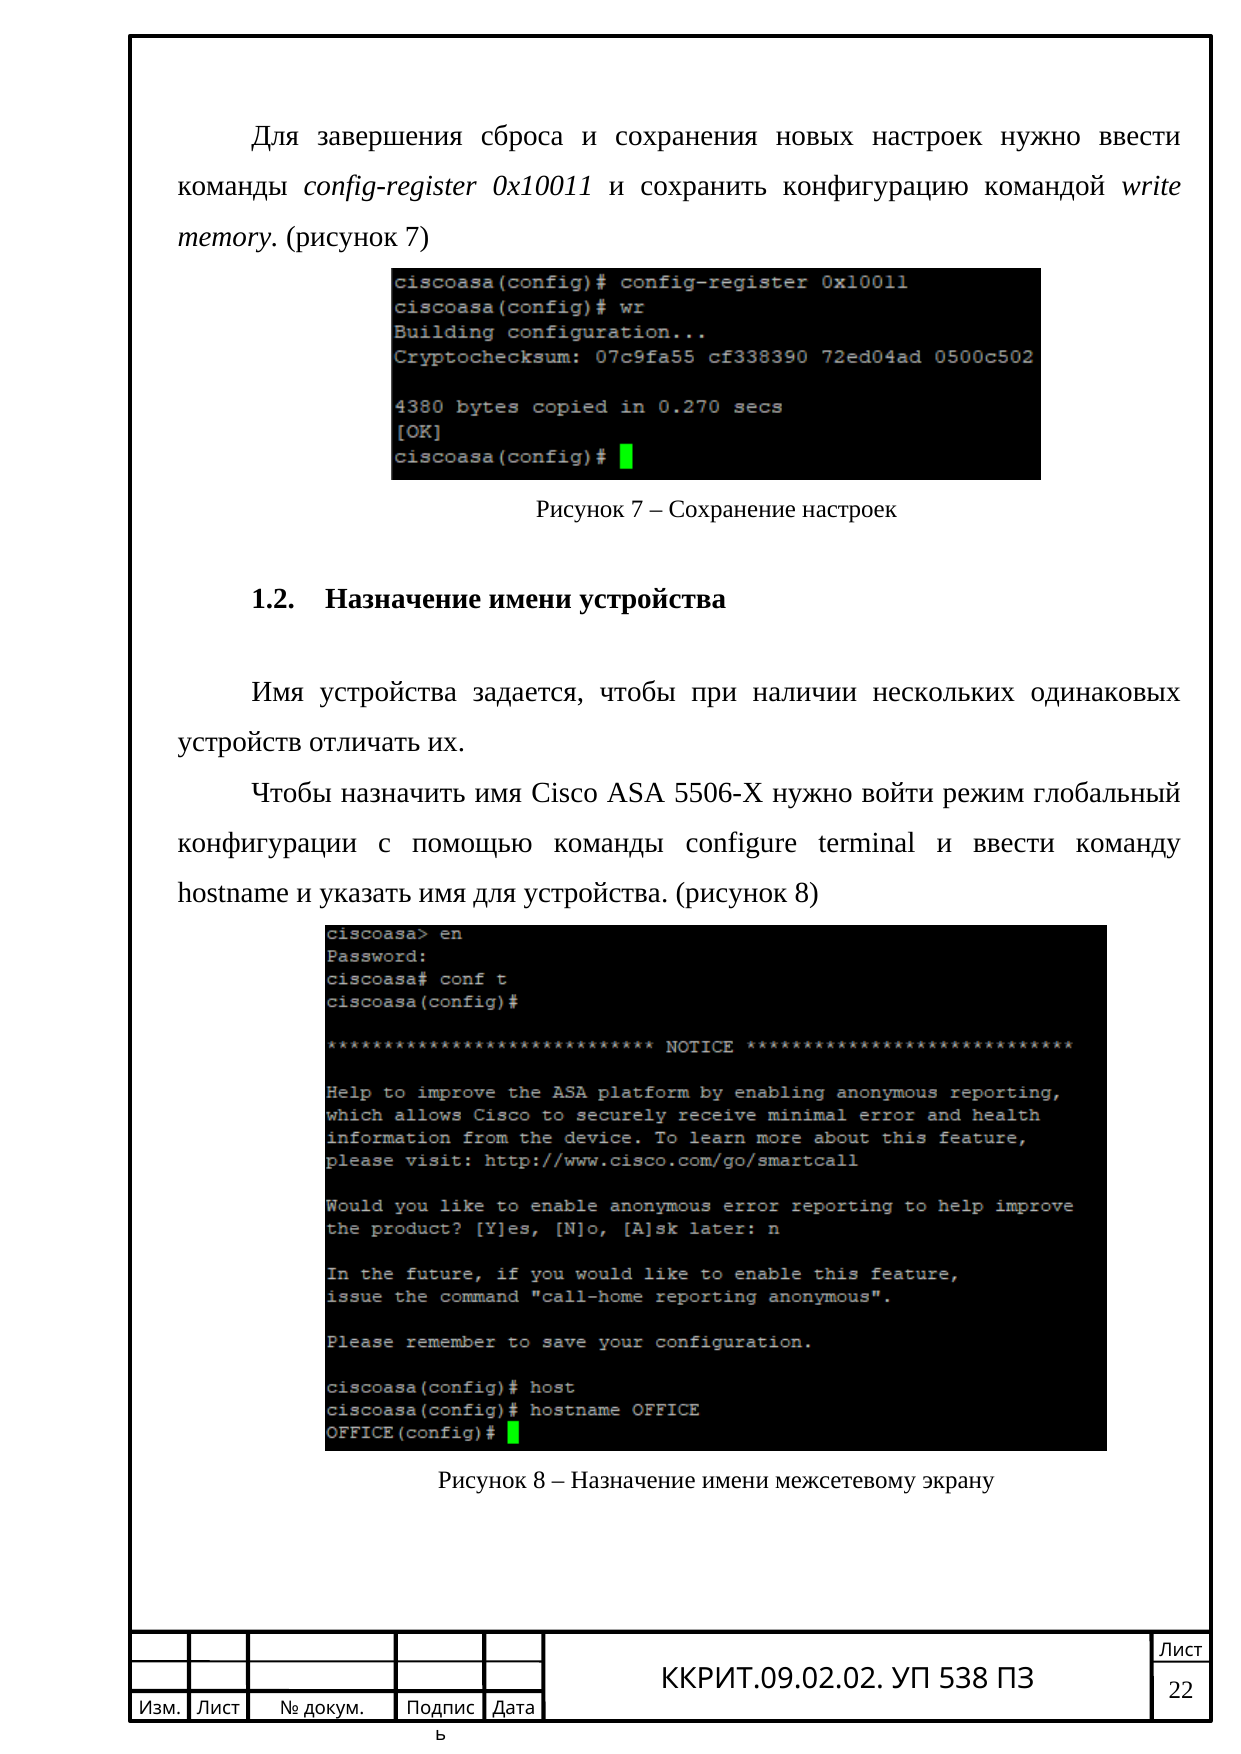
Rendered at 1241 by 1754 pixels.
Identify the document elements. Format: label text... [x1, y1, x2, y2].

text Имя устройства задается, чтобы при наличии нескольких одинаковых устройств отличать их. [177, 674, 1181, 758]
text Чтобы назначить имя Cisco ASA 5506-X нужно войти режим глобальный конфигурации с помощью команды configure terminal и ввести команду hostname и указать имя для устройства. (рисунок 8) [177, 775, 1181, 909]
subtitle Назначение имени устройства [177, 581, 1181, 614]
picture [325, 925, 1107, 1451]
text Рисунок 8 – Назначение имени межсетевому экрану [177, 1465, 1181, 1494]
text Для завершения сброса и сохранения новых настроек нужно ввести команды config-register 0x10011 и сохранить конфигурацию командой write memory. (рисунок 7) [177, 118, 1181, 252]
picture [391, 268, 1041, 480]
text Рисунок 7 – Сохранение настроек [177, 494, 1181, 523]
